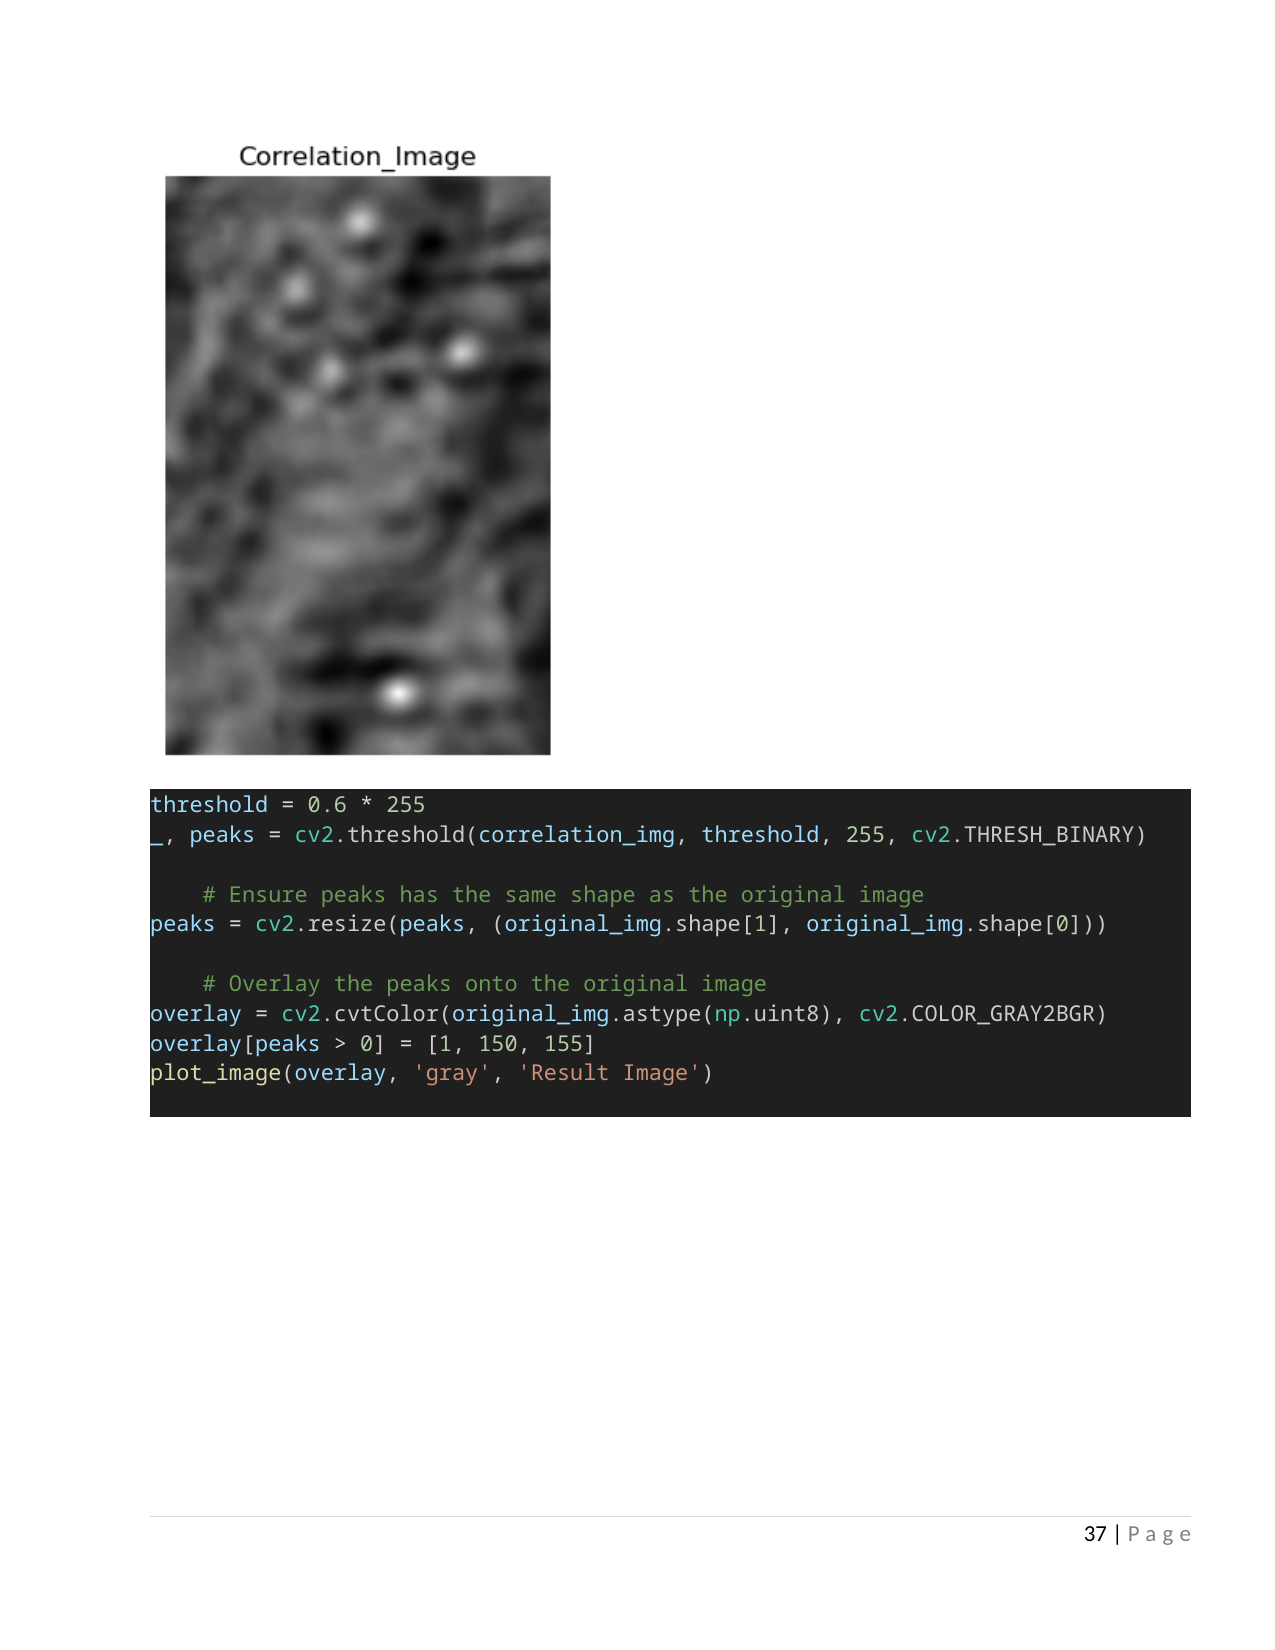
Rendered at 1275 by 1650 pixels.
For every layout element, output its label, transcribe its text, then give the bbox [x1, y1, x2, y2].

text plot_image(overlay, 'gray', 'Result Image') [150, 1057, 1191, 1087]
text _, peaks = cv2.threshold(correlation_img, threshold, 255, cv2.THRESH_BINARY) [150, 819, 1191, 849]
text peaks = cv2.resize(peaks, (original_img.shape[1], original_img.shape[0])) [150, 908, 1191, 938]
text overlay = cv2.cvtColor(original_img.astype(np.uint8), cv2.COLOR_GRAY2BGR) [150, 998, 1191, 1027]
text # Ensure peaks has the same shape as the original image [150, 878, 1191, 908]
text threshold = 0.6 * 255 [150, 789, 1191, 819]
text overlay[peaks > 0] = [1, 150, 155] [150, 1027, 1191, 1057]
picture [150, 131, 564, 771]
text # Overlay the peaks onto the original image [150, 968, 1191, 998]
